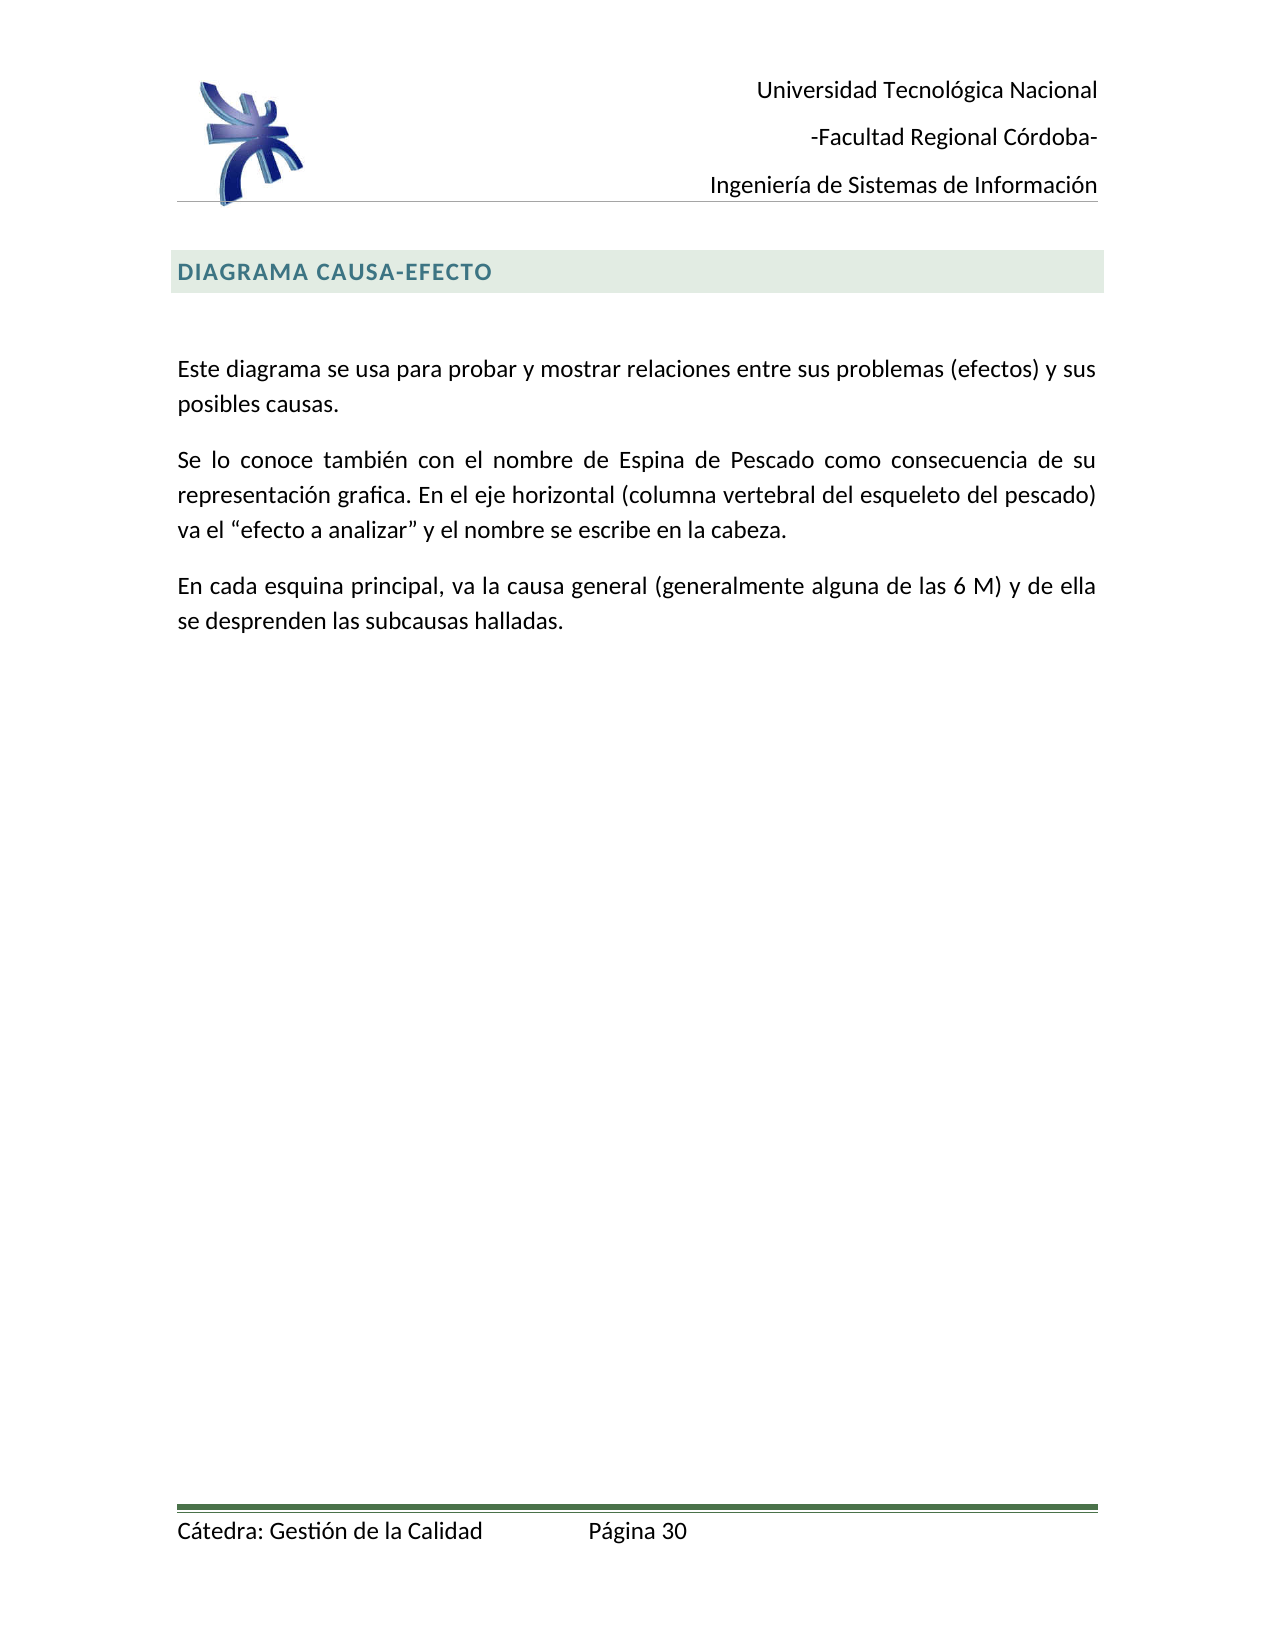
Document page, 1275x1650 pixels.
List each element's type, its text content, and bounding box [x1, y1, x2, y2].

text En cada esquina principal, va la causa general (generalmente alguna de las 6 M) y de ella se desprenden las subcausas halladas. [177, 570, 1098, 636]
subtitle Diagrama Causa-Efecto [177, 256, 1098, 287]
picture [198, 80, 305, 201]
text Este diagrama se usa para probar y mostrar relaciones entre sus problemas (efectos) y sus posibles causas. [177, 353, 1098, 419]
picture [198, 202, 305, 208]
text Se lo conoce también con el nombre de Espina de Pescado como consecuencia de su representación grafica. En el eje horizontal (columna vertebral del esqueleto del pescado) va el “efecto a analizar” y el nombre se escribe en la cabeza. [177, 444, 1098, 545]
